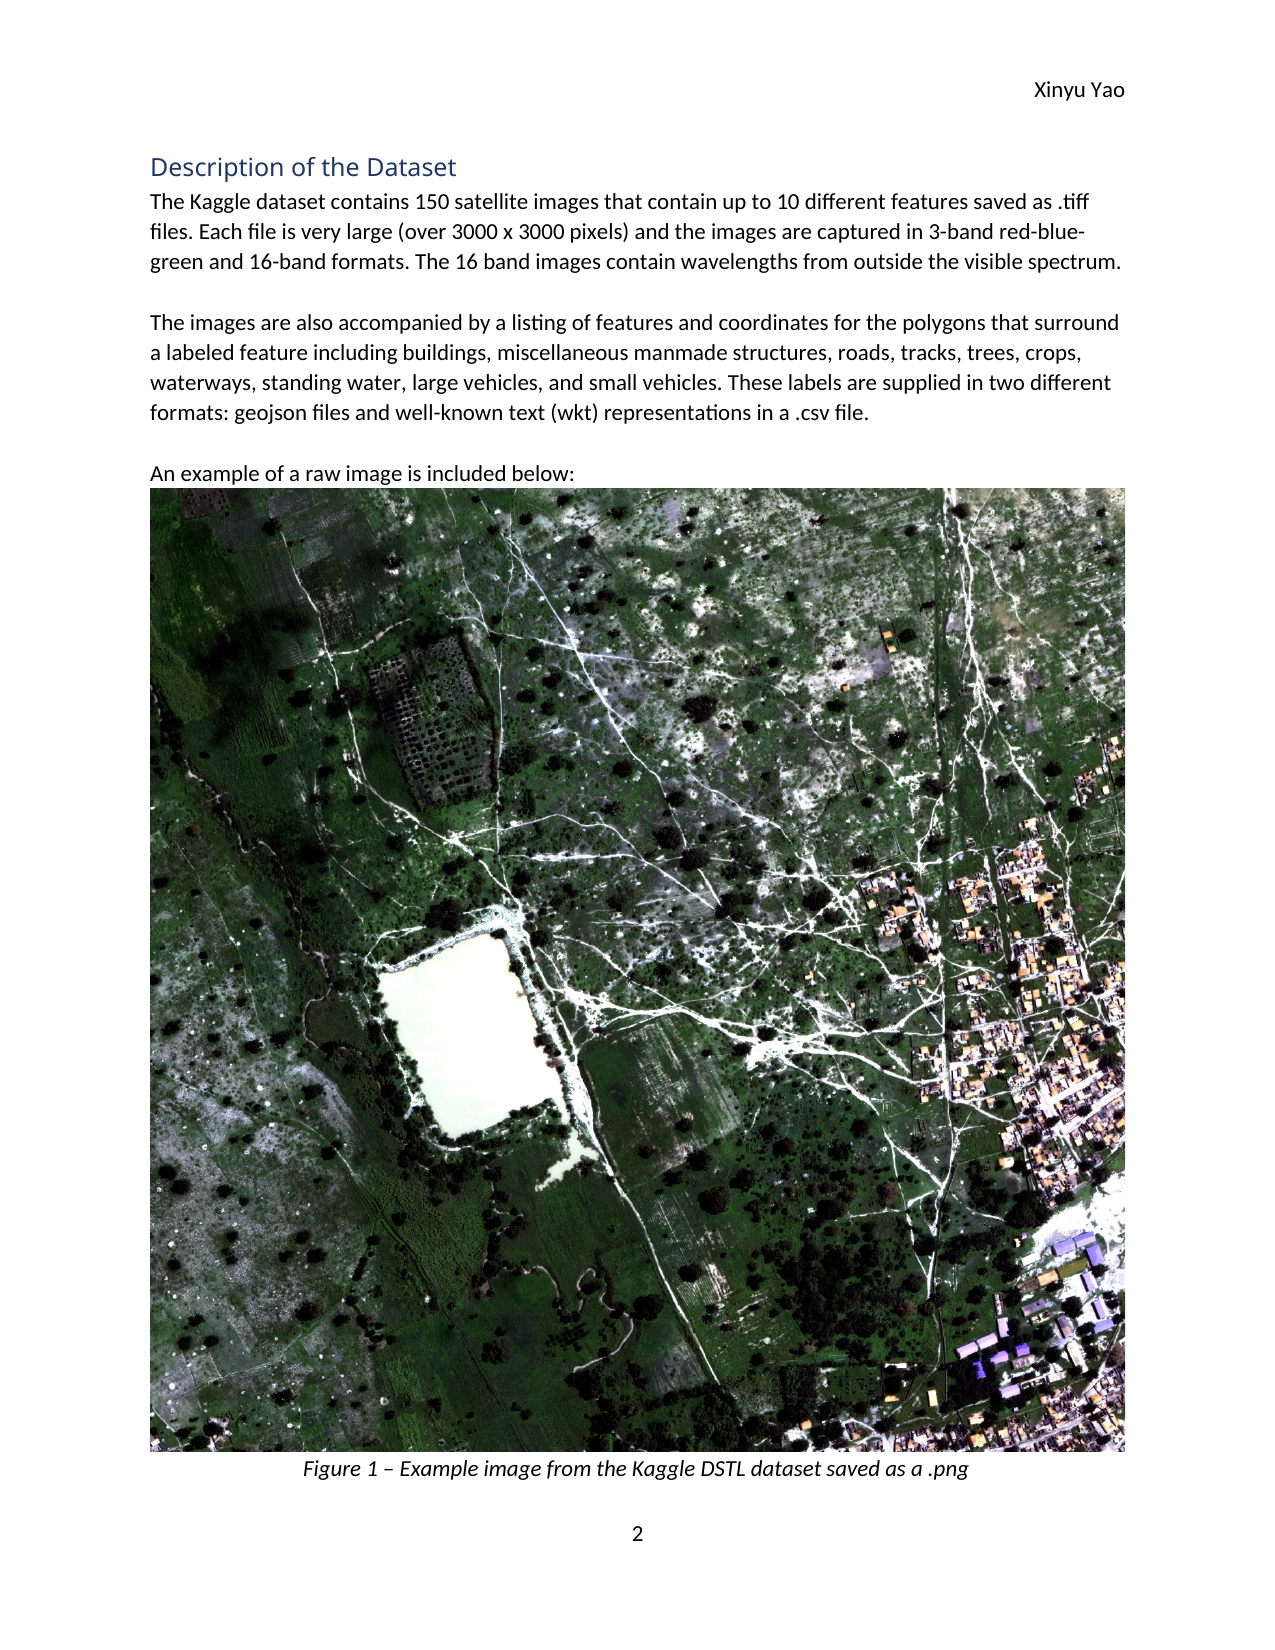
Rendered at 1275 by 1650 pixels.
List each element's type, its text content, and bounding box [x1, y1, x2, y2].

list The Kaggle dataset contains 150 satellite images that contain up to 10 different features saved as .tiff files. Each file is very large (over 3000 x 3000 pixels) and the images are captured in 3-band red-blue-green and 16-band formats. The 16 band images contain wavelengths from outside the visible spectrum. [150, 187, 1125, 275]
list An example of a raw image is included below: [150, 459, 1125, 487]
list The images are also accompanied by a listing of features and coordinates for the polygons that surround a labeled feature including buildings, miscellaneous manmade structures, roads, tracks, trees, crops, waterways, standing water, large vehicles, and small vehicles. These labels are supplied in two different formats: geojson files and well-known text (wkt) representations in a .csv file. [150, 308, 1125, 426]
picture [150, 488, 1125, 1452]
subtitle Description of the Dataset [150, 150, 1125, 184]
list Figure 1 – Example image from the Kaggle DSTL dataset saved as a .png [150, 1454, 1125, 1482]
